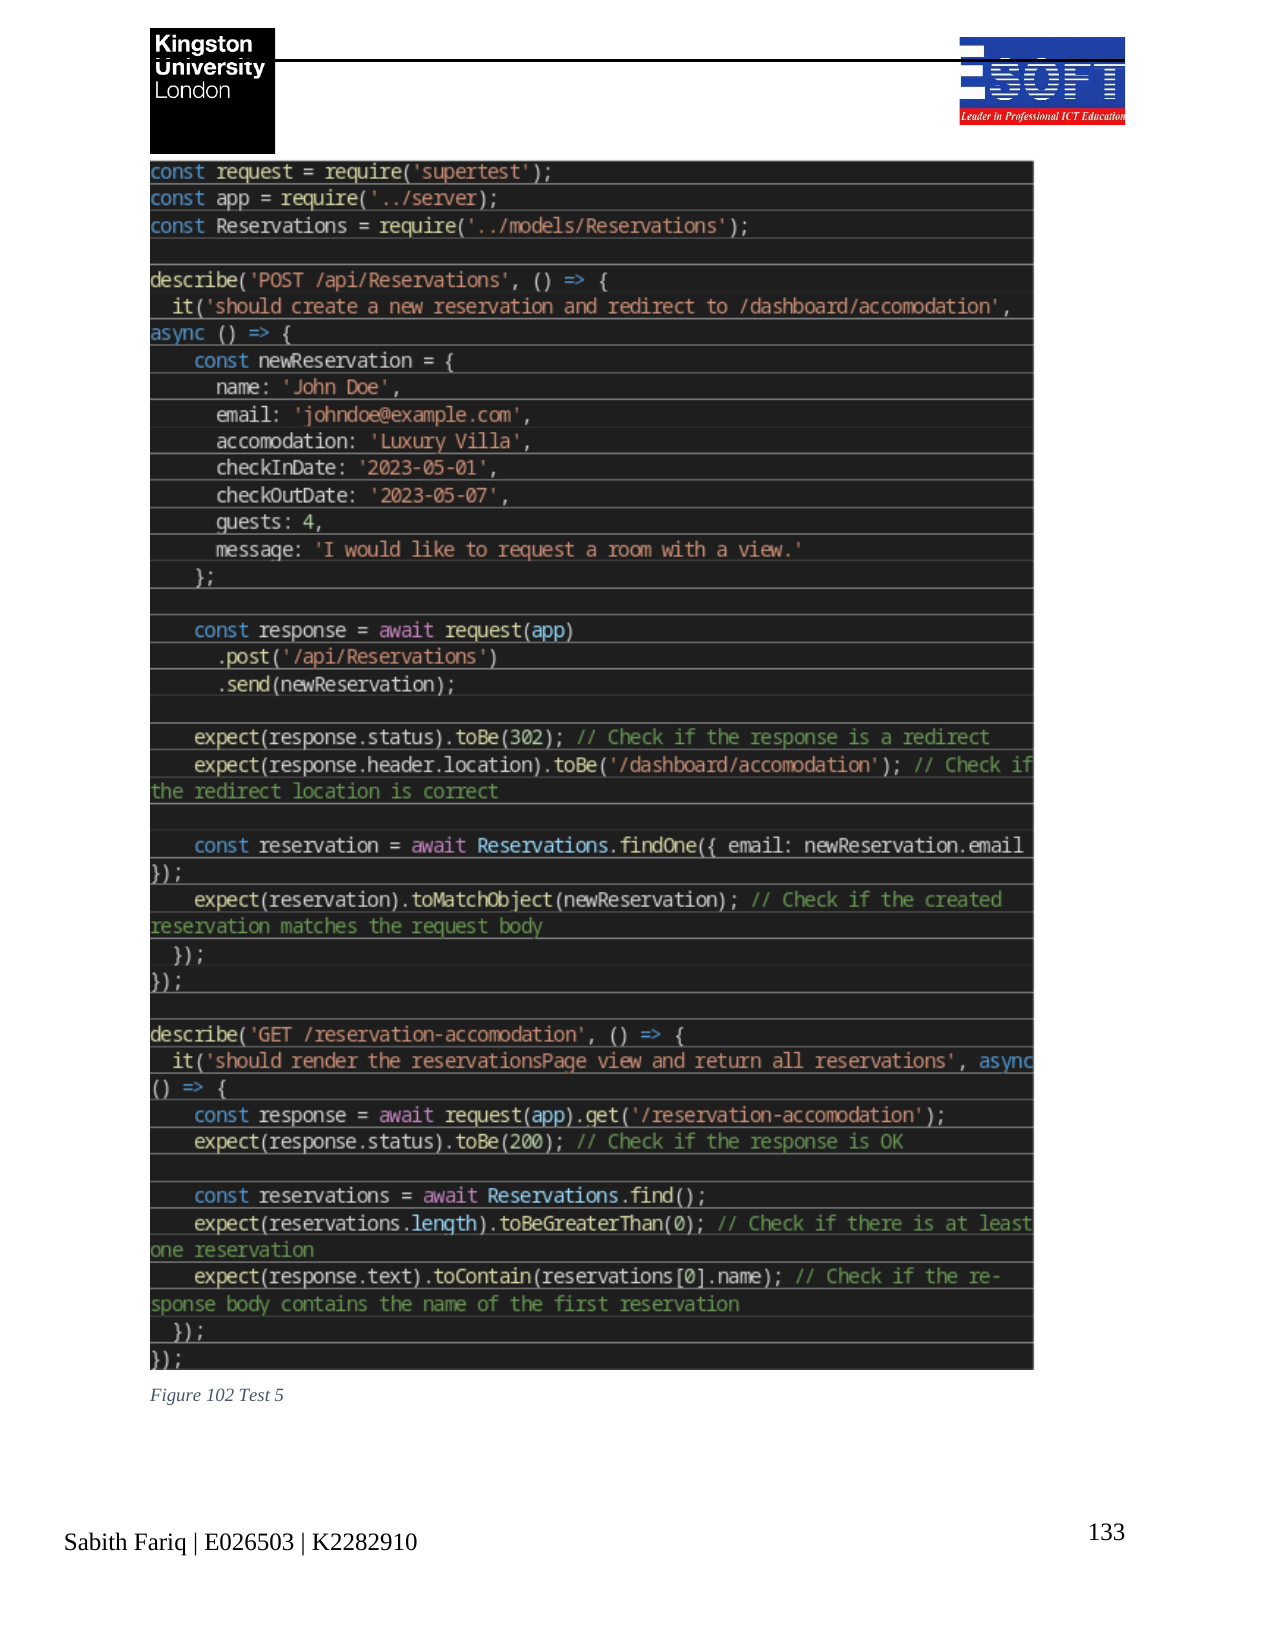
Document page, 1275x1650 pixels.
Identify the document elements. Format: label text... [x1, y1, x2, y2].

picture [959, 37, 1125, 59]
picture [959, 62, 1125, 125]
picture [150, 62, 275, 154]
picture [150, 28, 275, 59]
